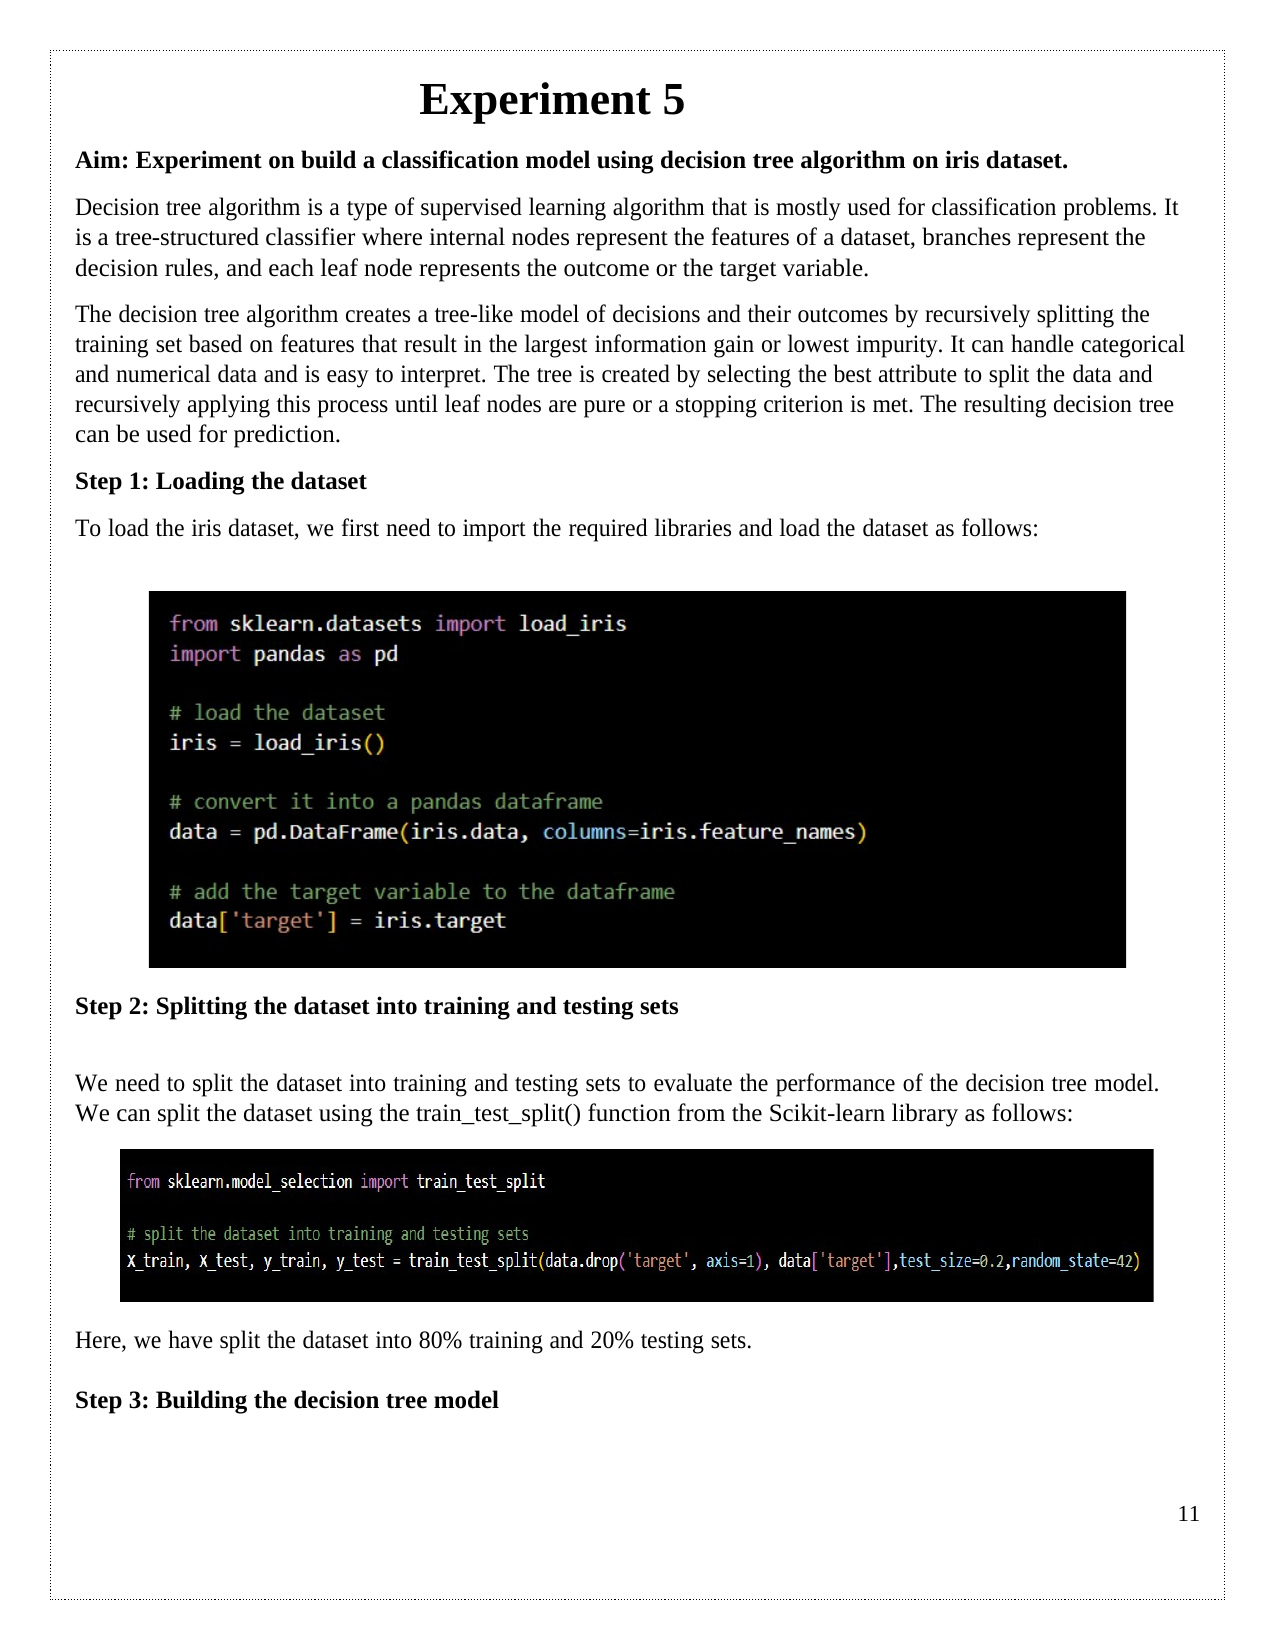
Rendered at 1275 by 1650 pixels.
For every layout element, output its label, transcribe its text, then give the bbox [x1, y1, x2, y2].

text Decision tree algorithm is a type of supervised learning algorithm that is mostly used for classification problems. It is a tree-structured classifier where internal nodes represent the features of a dataset, branches represent the decision rules, and each leaf node represents the outcome or the target variable. [75, 192, 1186, 281]
text The decision tree algorithm creates a tree-like model of decisions and their outcomes by recursively splitting the training set based on features that result in the largest information gain or lowest impurity. It can handle categorical and numerical data and is easy to interpret. The tree is created by selecting the best attribute to split the data and recursively applying this process until leaf nodes are pure or a stopping criterion is met. The resulting decision tree can be used for prediction. [75, 299, 1200, 448]
subtitle Step 1: Loading the dataset [75, 466, 1210, 494]
picture [148, 591, 1127, 968]
subtitle Aim: Experiment on build a classification model using decision tree algorithm on iris dataset. [75, 145, 1210, 174]
text We need to split the dataset into training and testing sets to evaluate the performance of the decision tree model. We can split the dataset using the train_test_split() function from the Scikit-learn library as follows: [75, 1068, 1186, 1127]
text To load the iris dataset, we first need to import the required libraries and load the dataset as follows: [75, 513, 1210, 542]
picture [120, 1149, 1154, 1302]
subtitle Experiment 5 [419, 72, 1210, 124]
subtitle Step 3: Building the decision tree model [75, 1386, 1210, 1414]
